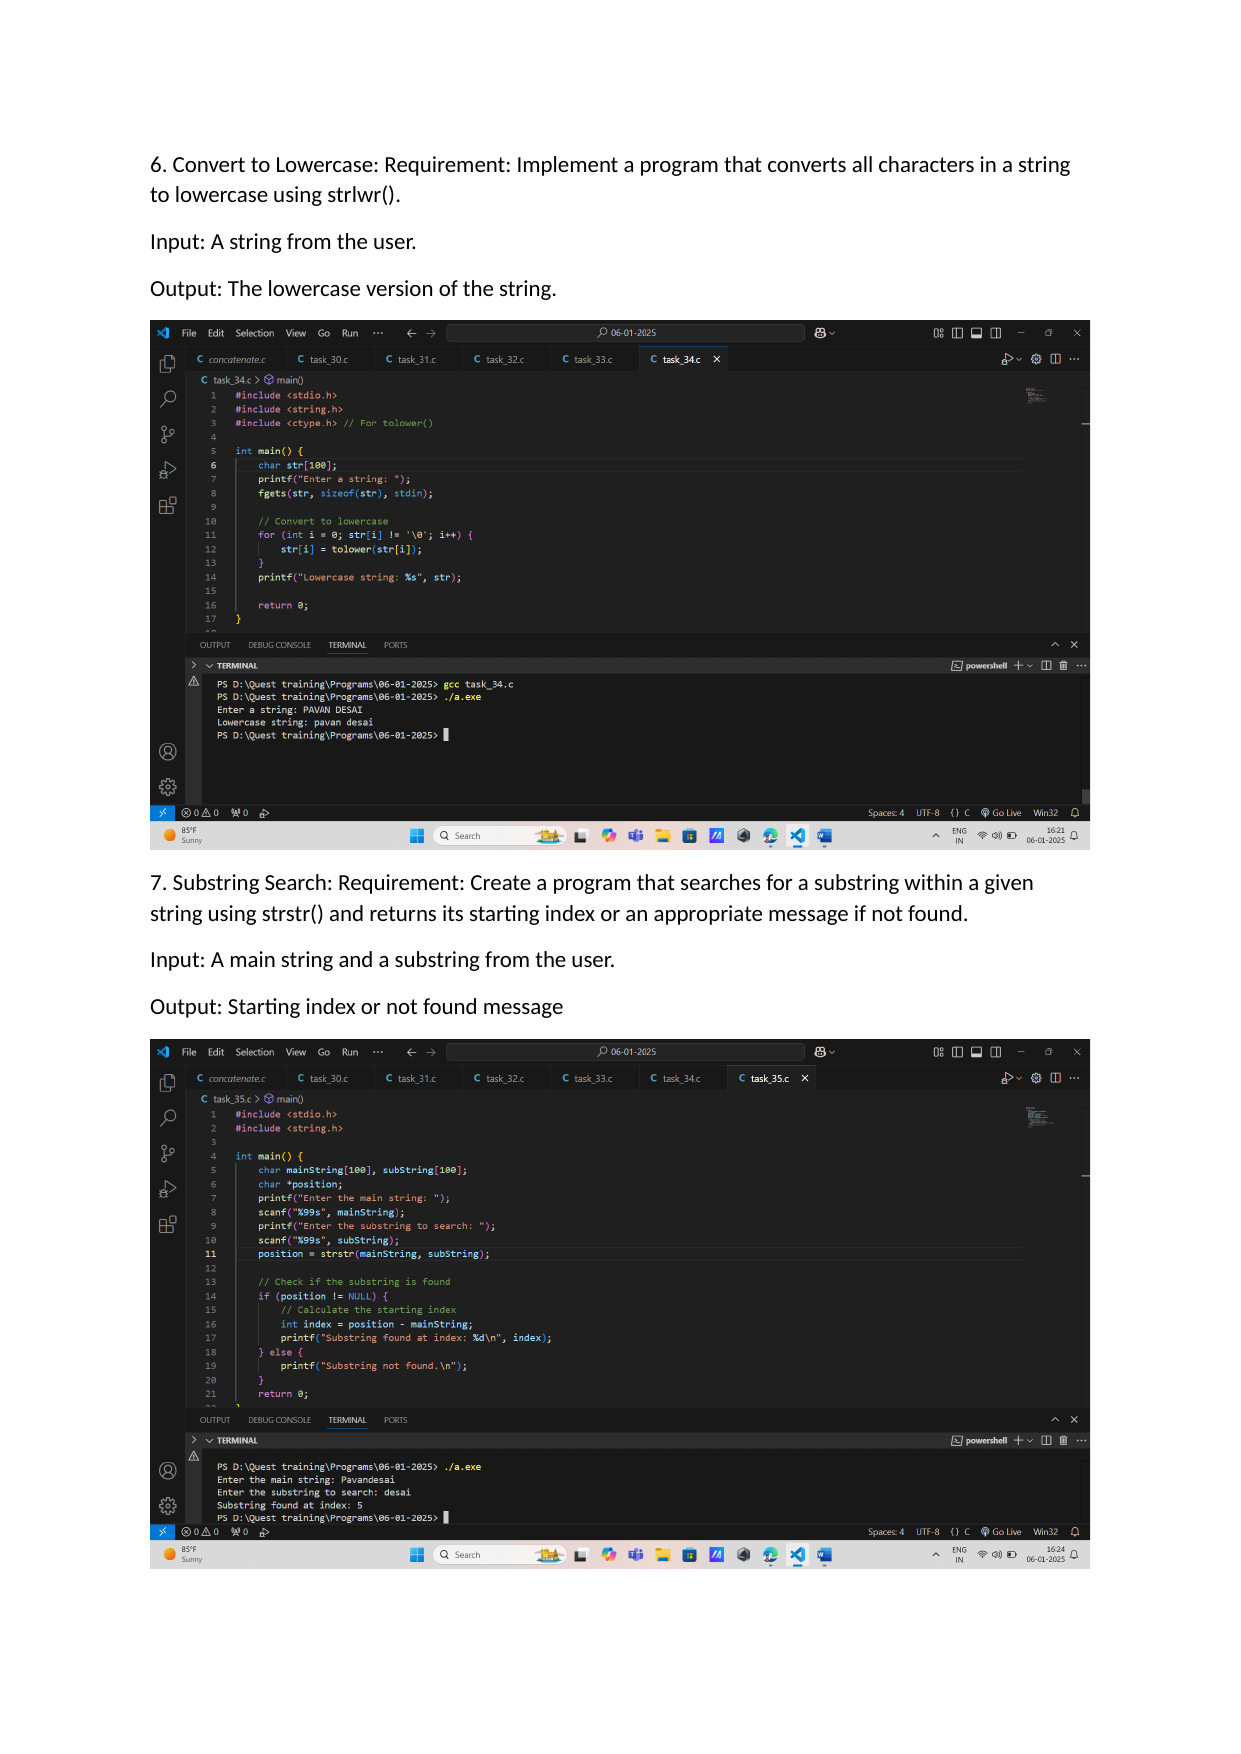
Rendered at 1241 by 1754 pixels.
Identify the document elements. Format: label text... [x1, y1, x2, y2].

text Output: The lowercase version of the string. [150, 274, 1090, 302]
picture [150, 320, 1091, 850]
text Input: A main string and a substring from the user. [150, 946, 1090, 974]
text Output: Starting index or not found message [150, 992, 1090, 1021]
text 7. Substring Search: Requirement: Create a program that searches for a substring within a given string using strstr() and returns its starting index or an appropriate message if not found. [150, 868, 1090, 927]
picture [150, 1039, 1091, 1569]
text 6. Convert to Lowercase: Requirement: Implement a program that converts all characters in a string to lowercase using strlwr(). [150, 150, 1090, 208]
text Input: A string from the user. [150, 227, 1090, 255]
